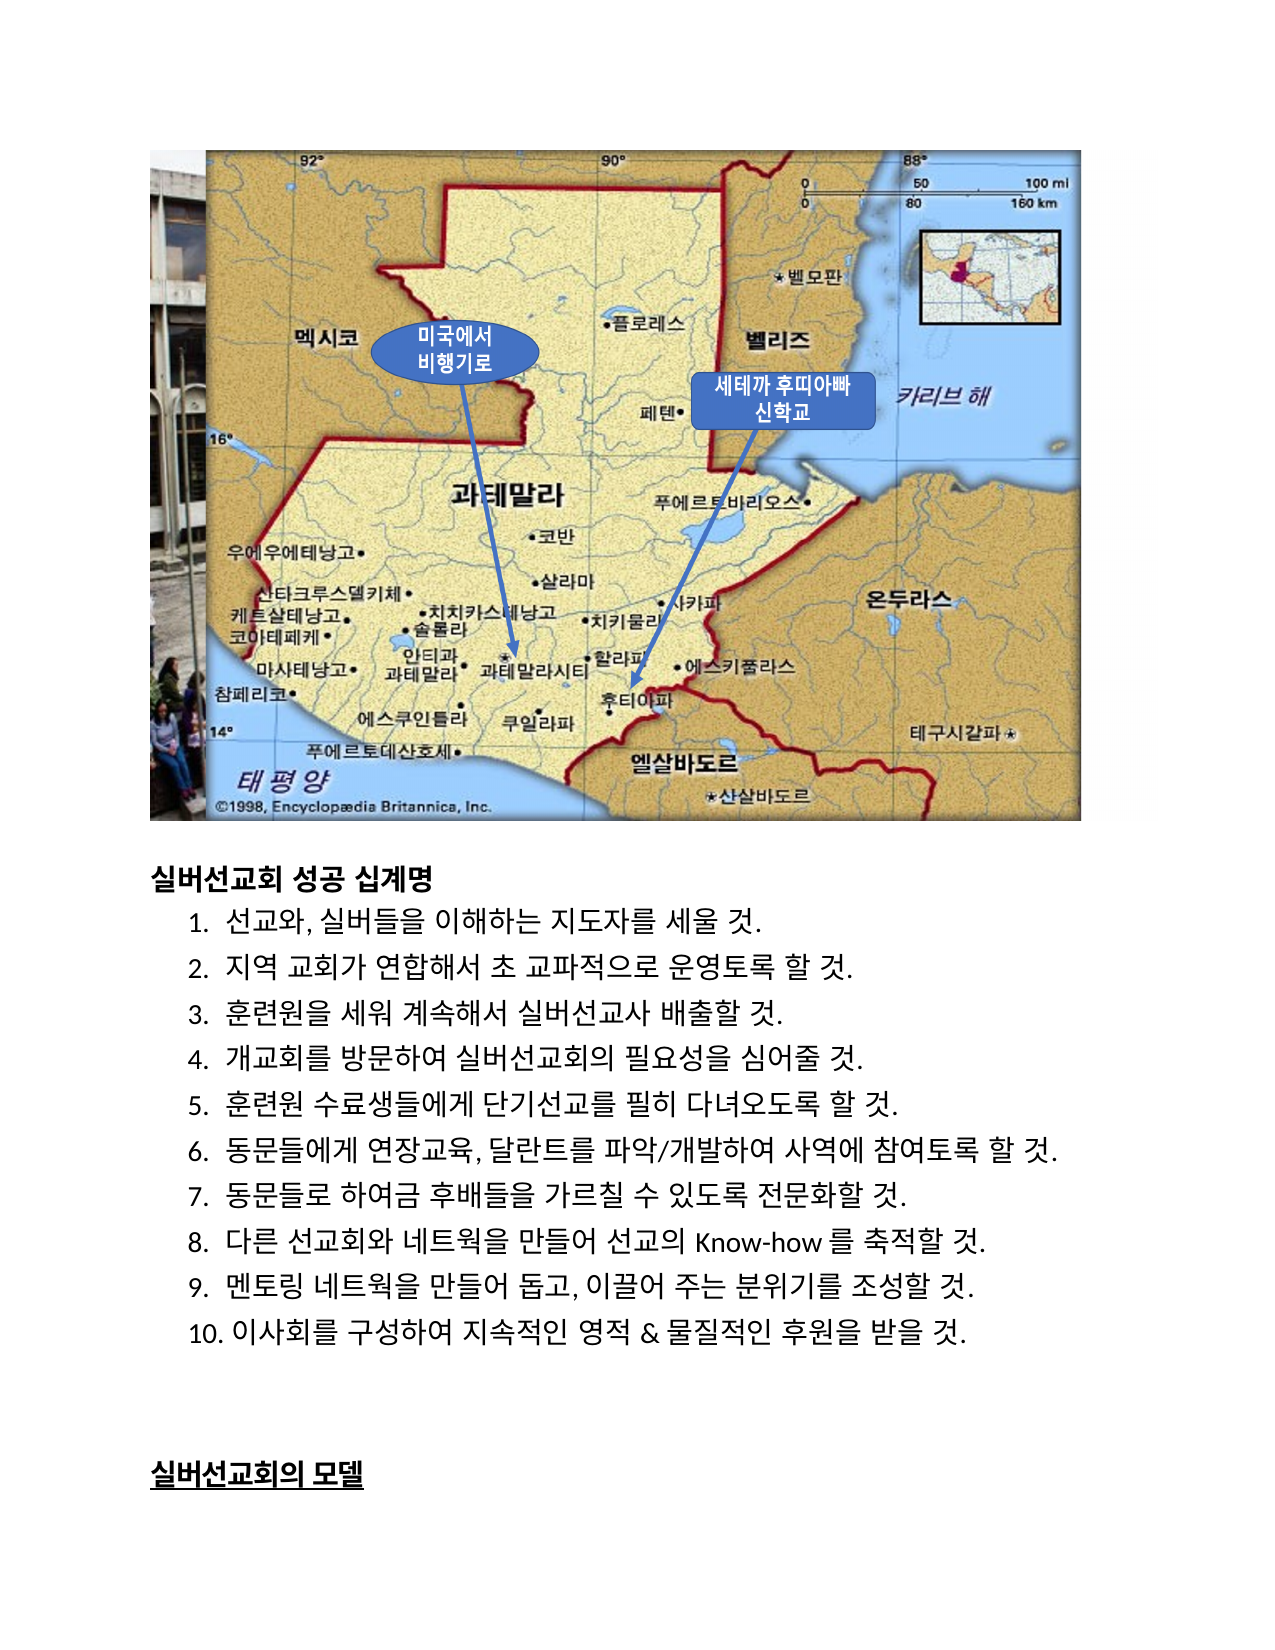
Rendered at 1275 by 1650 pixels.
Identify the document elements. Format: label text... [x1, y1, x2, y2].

list 다른 선교회와 네트웍을 만들어 선교의 Know-how를 축적할 것. [187, 1218, 1125, 1261]
list 이사회를 구성하여 지속적인 영적 & 물질적인 후원을 받을 것. [187, 1309, 1125, 1352]
list 동문들로 하여금 후배들을 가르칠 수 있도록 전문화할 것. [187, 1173, 1125, 1215]
list 훈련원을 세워 계속해서 실버선교사 배출할 것. [187, 990, 1125, 1032]
list 멘토링 네트웍을 만들어 돕고, 이끌어 주는 분위기를 조성할 것. [187, 1264, 1125, 1306]
text 실버선교회 성공 십계명 [150, 857, 1125, 899]
list 동문들에게 연장교육, 달란트를 파악/개발하여 사역에 참여토록 할 것. [187, 1127, 1125, 1169]
list 지역 교회가 연합해서 초 교파적으로 운영토록 할 것. [187, 944, 1125, 987]
text 실버선교회의 모델 [150, 1451, 1125, 1494]
list 선교와, 실버들을 이해하는 지도자를 세울 것. [187, 899, 1125, 941]
picture [150, 150, 1158, 821]
list 훈련원 수료생들에게 단기선교를 필히 다녀오도록 할 것. [187, 1081, 1125, 1124]
list 개교회를 방문하여 실버선교회의 필요성을 심어줄 것. [187, 1036, 1125, 1078]
